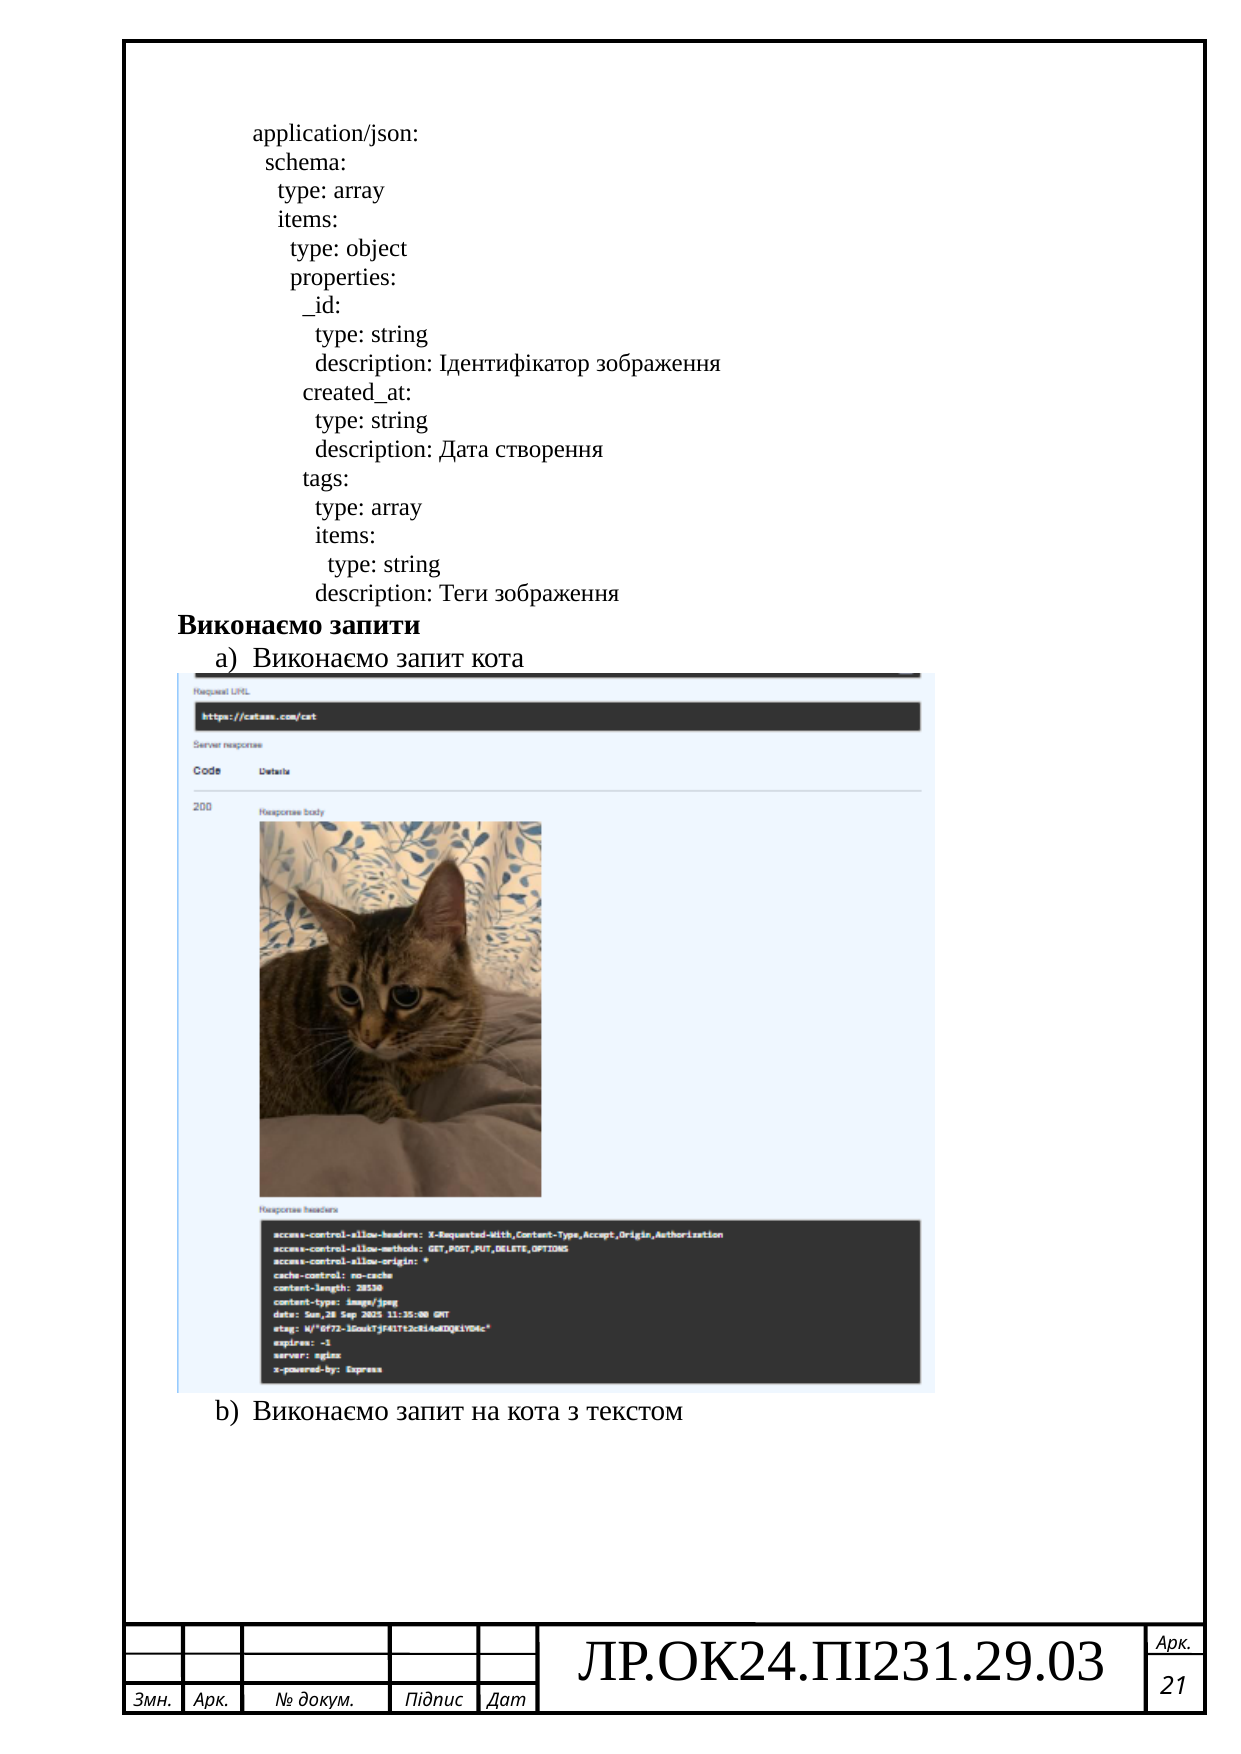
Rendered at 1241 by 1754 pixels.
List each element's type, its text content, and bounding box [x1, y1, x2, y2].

text type: array [177, 492, 1152, 521]
text _id: [177, 291, 1152, 319]
text type: array [177, 176, 1152, 204]
text items: [177, 204, 1152, 233]
text properties: [177, 262, 1152, 291]
text application/json: [177, 118, 1152, 147]
text type: string [177, 406, 1152, 434]
text description: Дата створення [177, 434, 1152, 463]
text type: string [177, 319, 1152, 348]
text type: object [177, 233, 1152, 262]
text type: string [177, 549, 1152, 578]
text description: Теги зображення [177, 578, 1152, 607]
picture [177, 673, 935, 1393]
text created_at: [177, 377, 1152, 406]
list Виконаємо запит на кота з текстом [215, 1393, 1152, 1426]
text Виконаємо запити [177, 607, 1152, 640]
list Виконаємо запит кота [215, 640, 1152, 674]
text items: [177, 521, 1152, 549]
text description: Ідентифікатор зображення [177, 348, 1152, 377]
text tags: [177, 463, 1152, 492]
text schema: [177, 147, 1152, 176]
